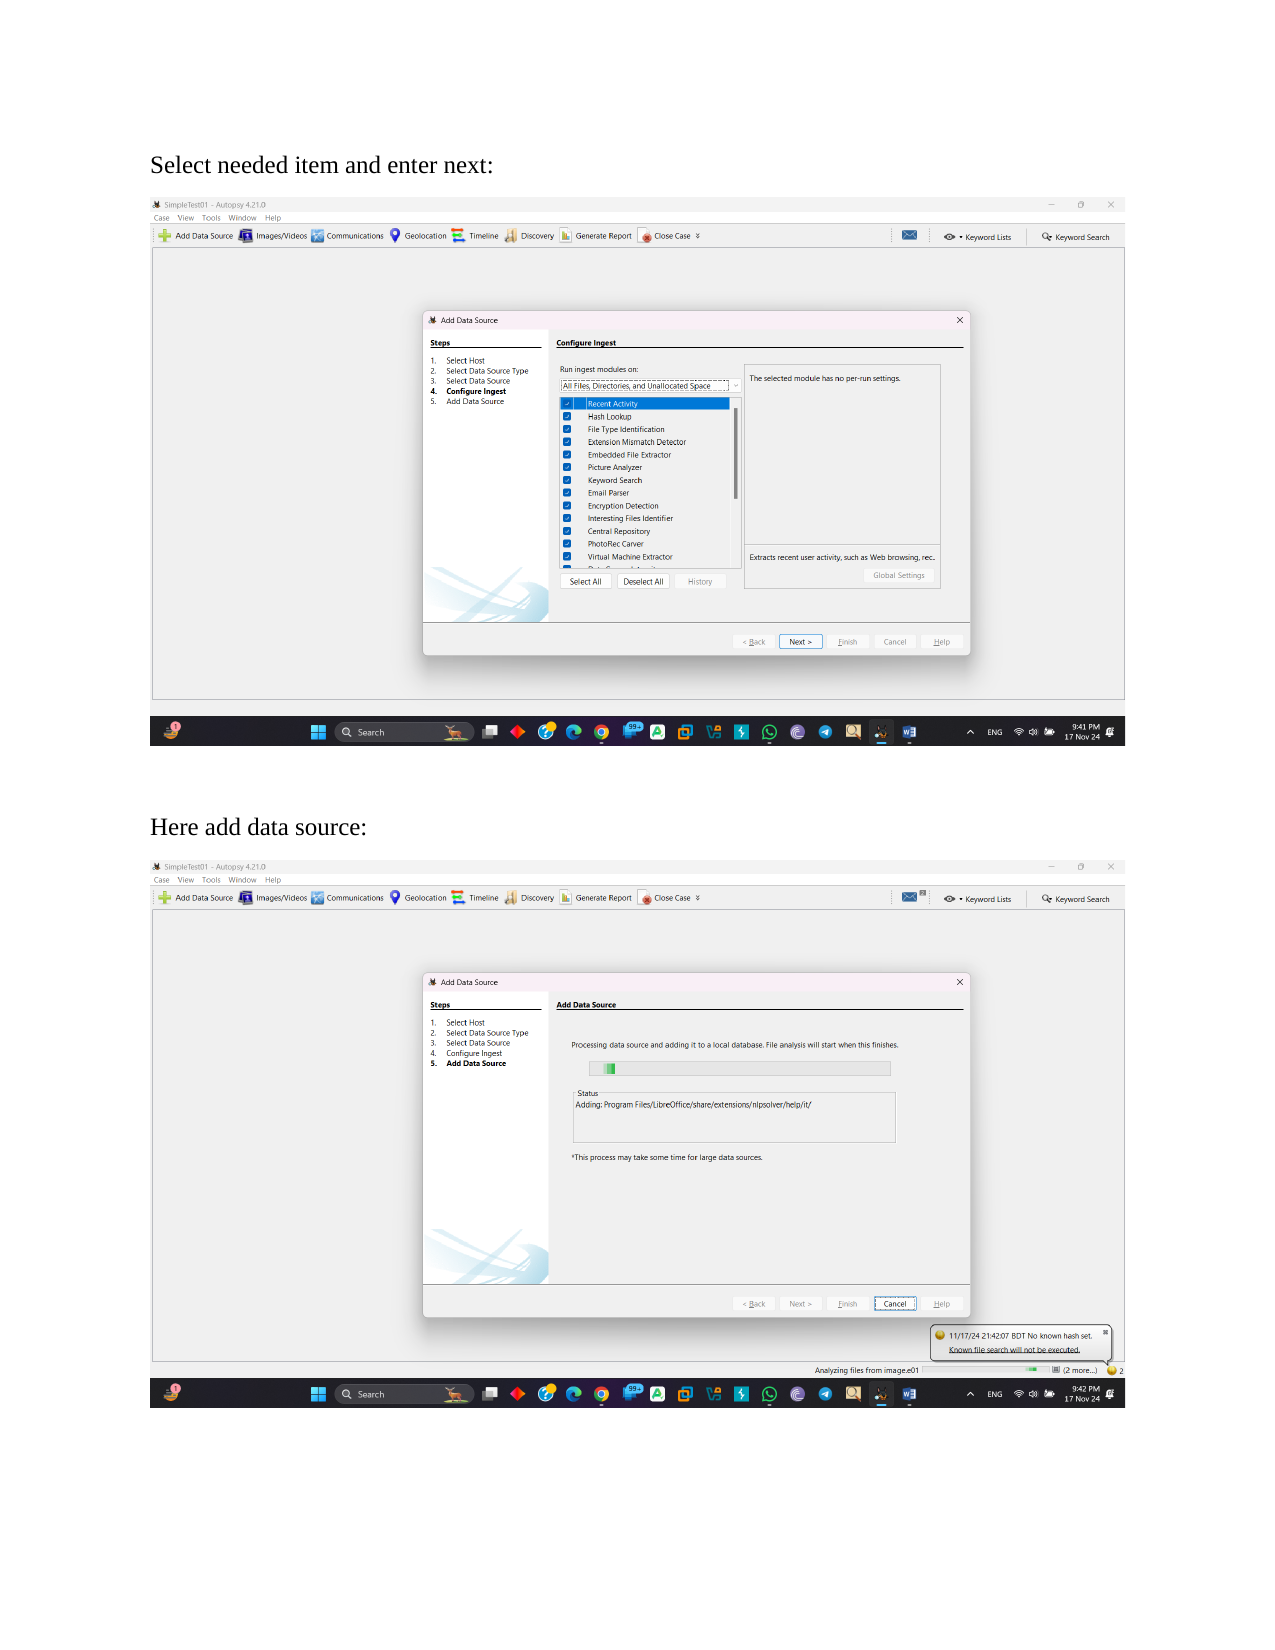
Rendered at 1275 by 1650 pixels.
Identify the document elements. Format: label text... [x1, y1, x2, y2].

picture [150, 197, 1125, 746]
text Select needed item and enter next: [150, 150, 1125, 179]
text Here add data source: [150, 812, 1125, 841]
picture [150, 860, 1125, 1408]
